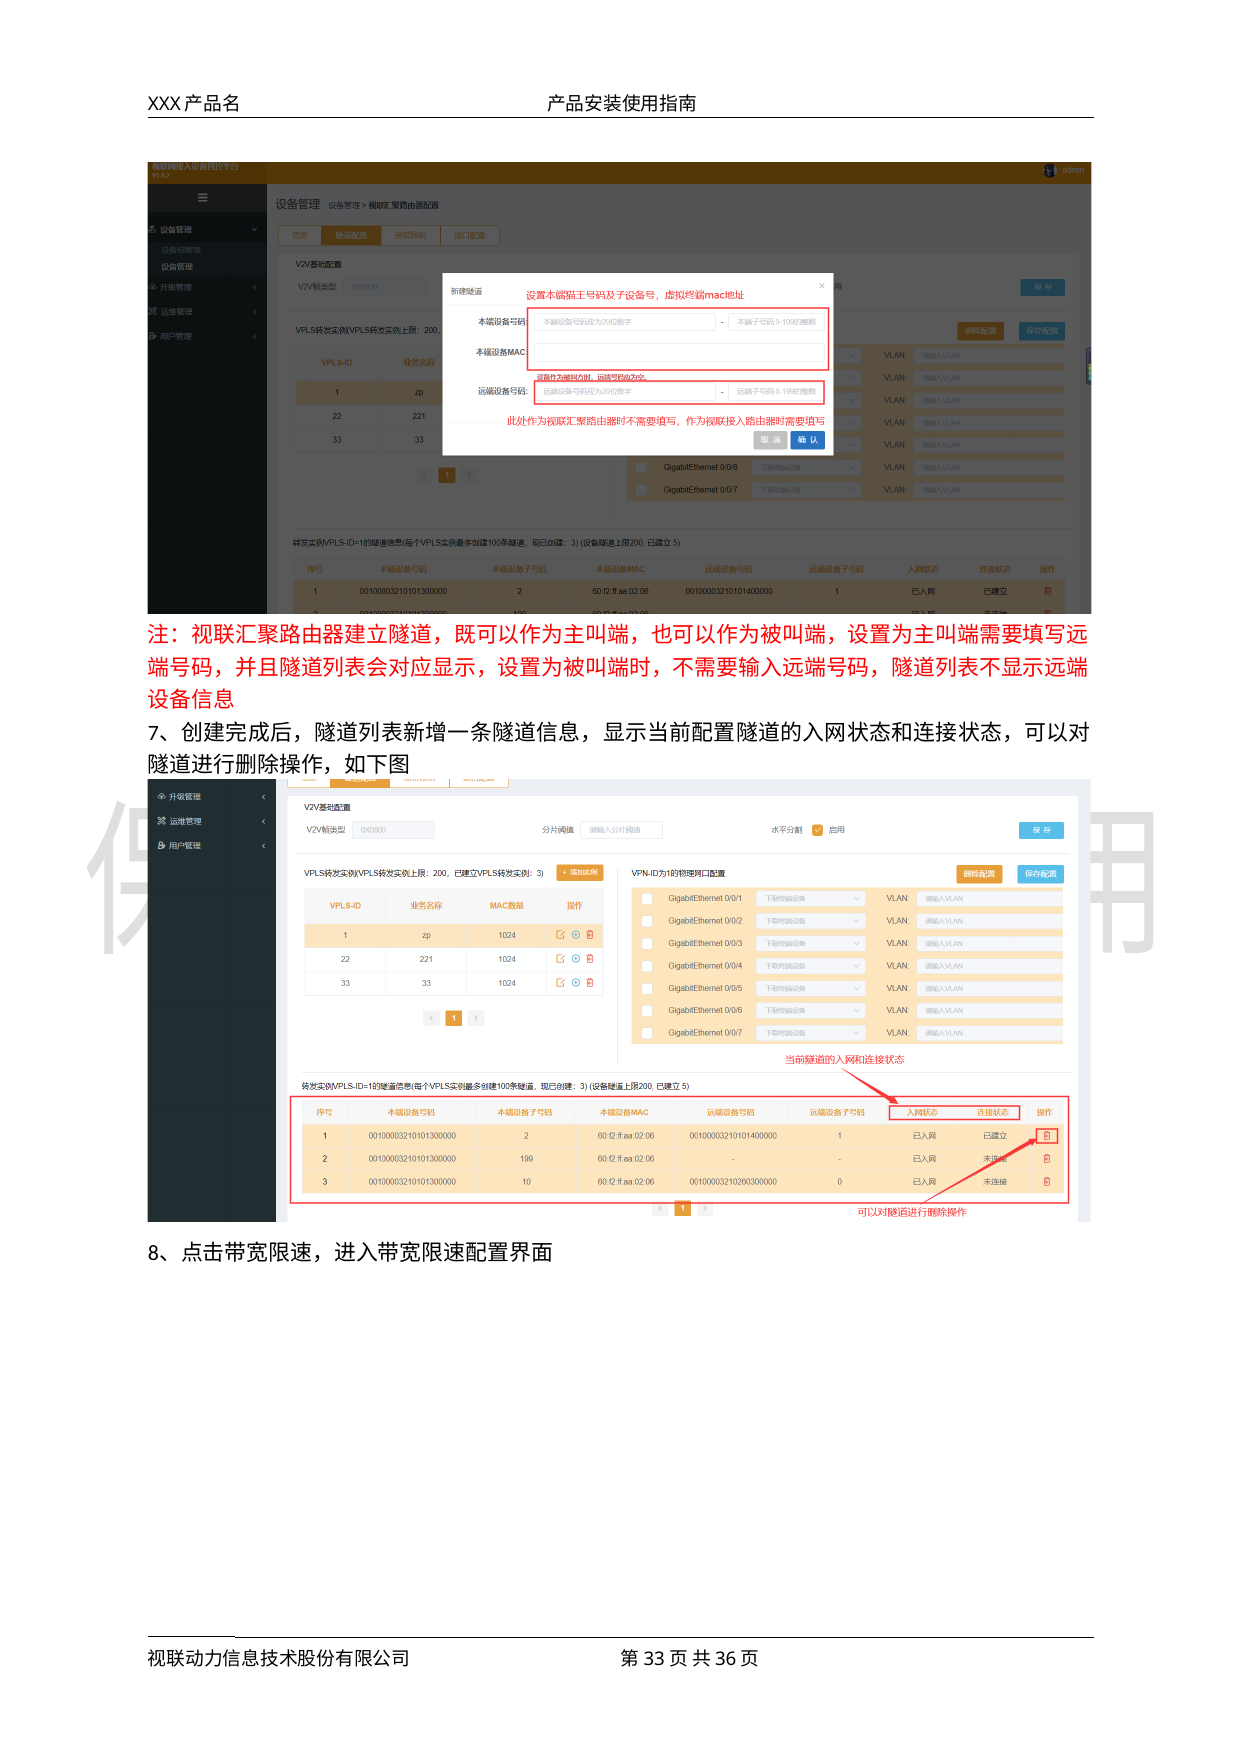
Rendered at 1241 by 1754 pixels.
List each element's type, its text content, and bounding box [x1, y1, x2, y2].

list 注：视联汇聚路由器建立隧道，既可以作为主叫端，也可以作为被叫端，设置为主叫端需要填写远端号码，并且隧道列表会对应显示，设置为被叫端时，不需要输入远端号码，隧道列表不显示远端设备信息 [148, 617, 1092, 714]
list 7、创建完成后，隧道列表新增一条隧道信息，显示当前配置隧道的入网状态和连接状态，可以对隧道进行删除操作，如下图 [148, 714, 1092, 779]
picture [147, 779, 1091, 1222]
list 8、点击带宽限速，进入带宽限速配置界面 [148, 1234, 1092, 1267]
picture [147, 162, 1092, 614]
